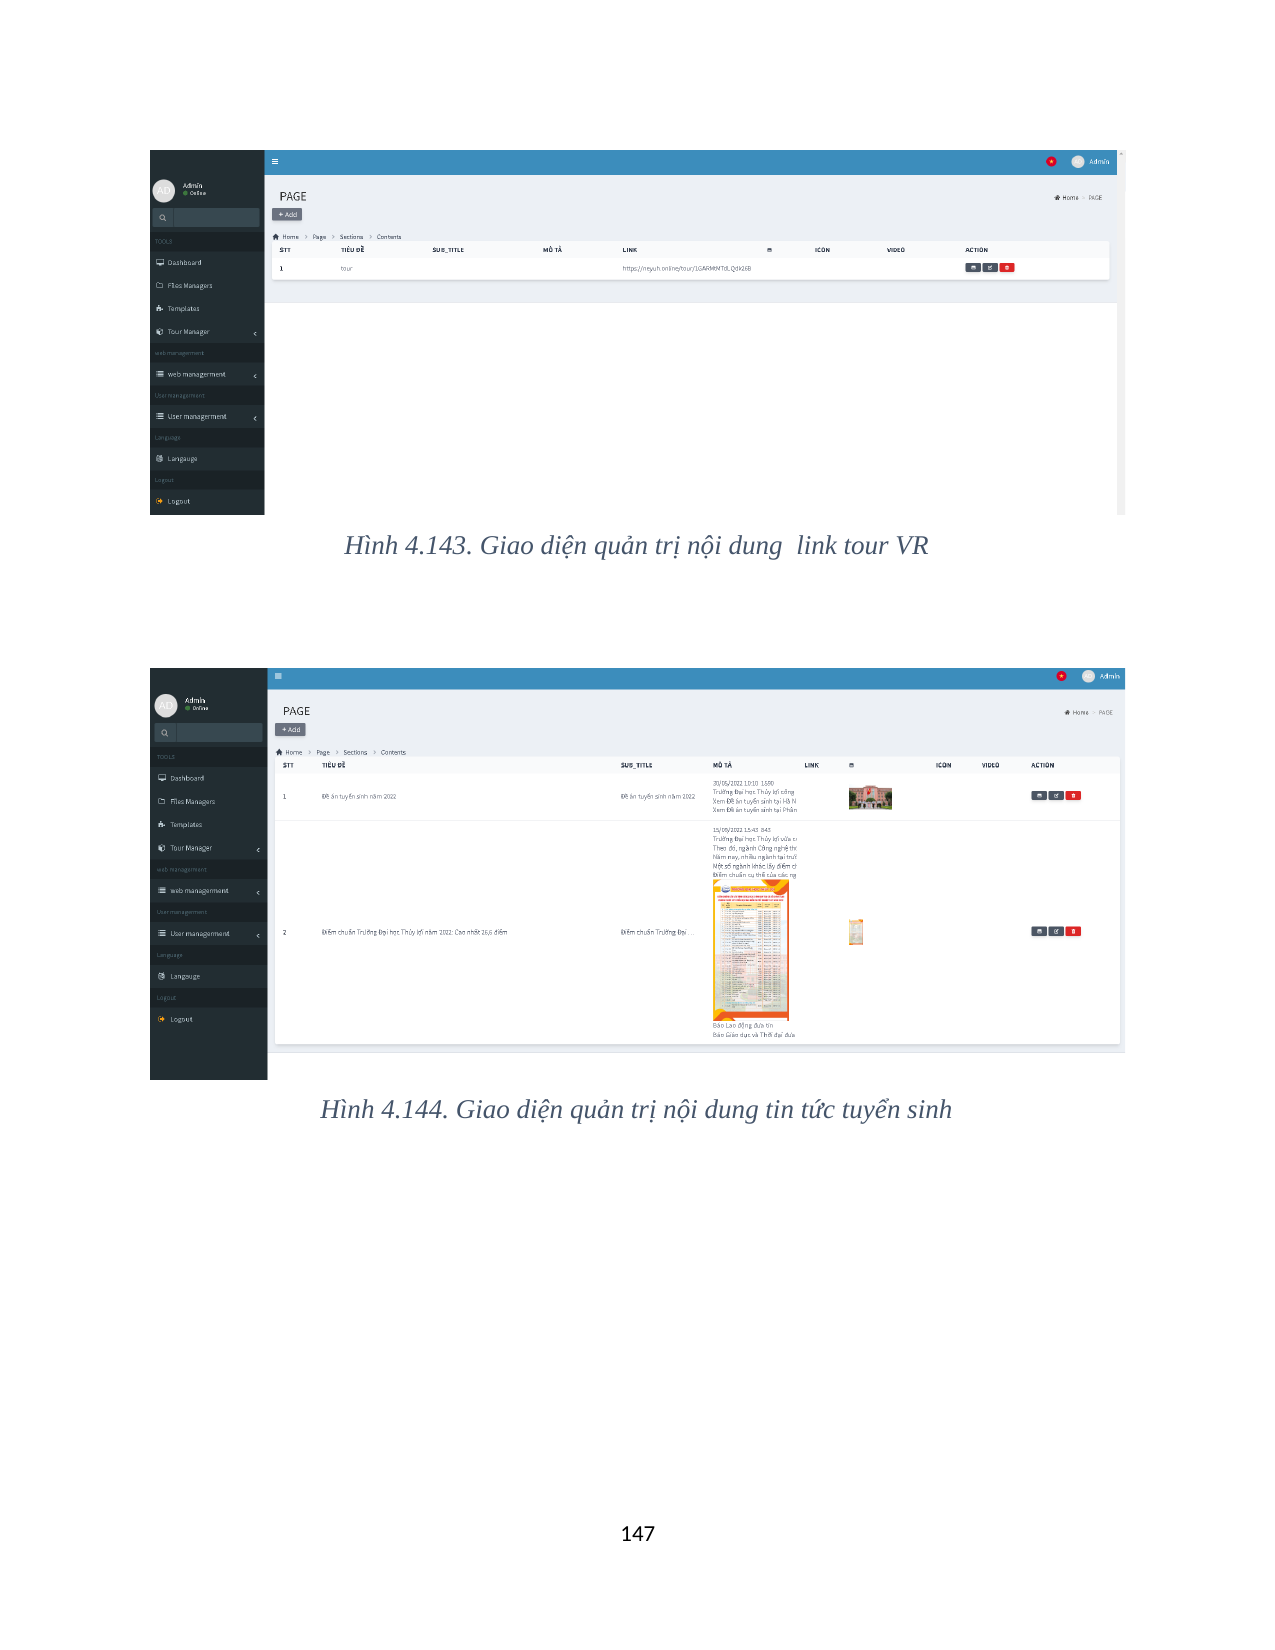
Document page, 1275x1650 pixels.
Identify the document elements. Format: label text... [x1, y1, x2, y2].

picture [150, 150, 1125, 515]
picture [150, 668, 1125, 1080]
